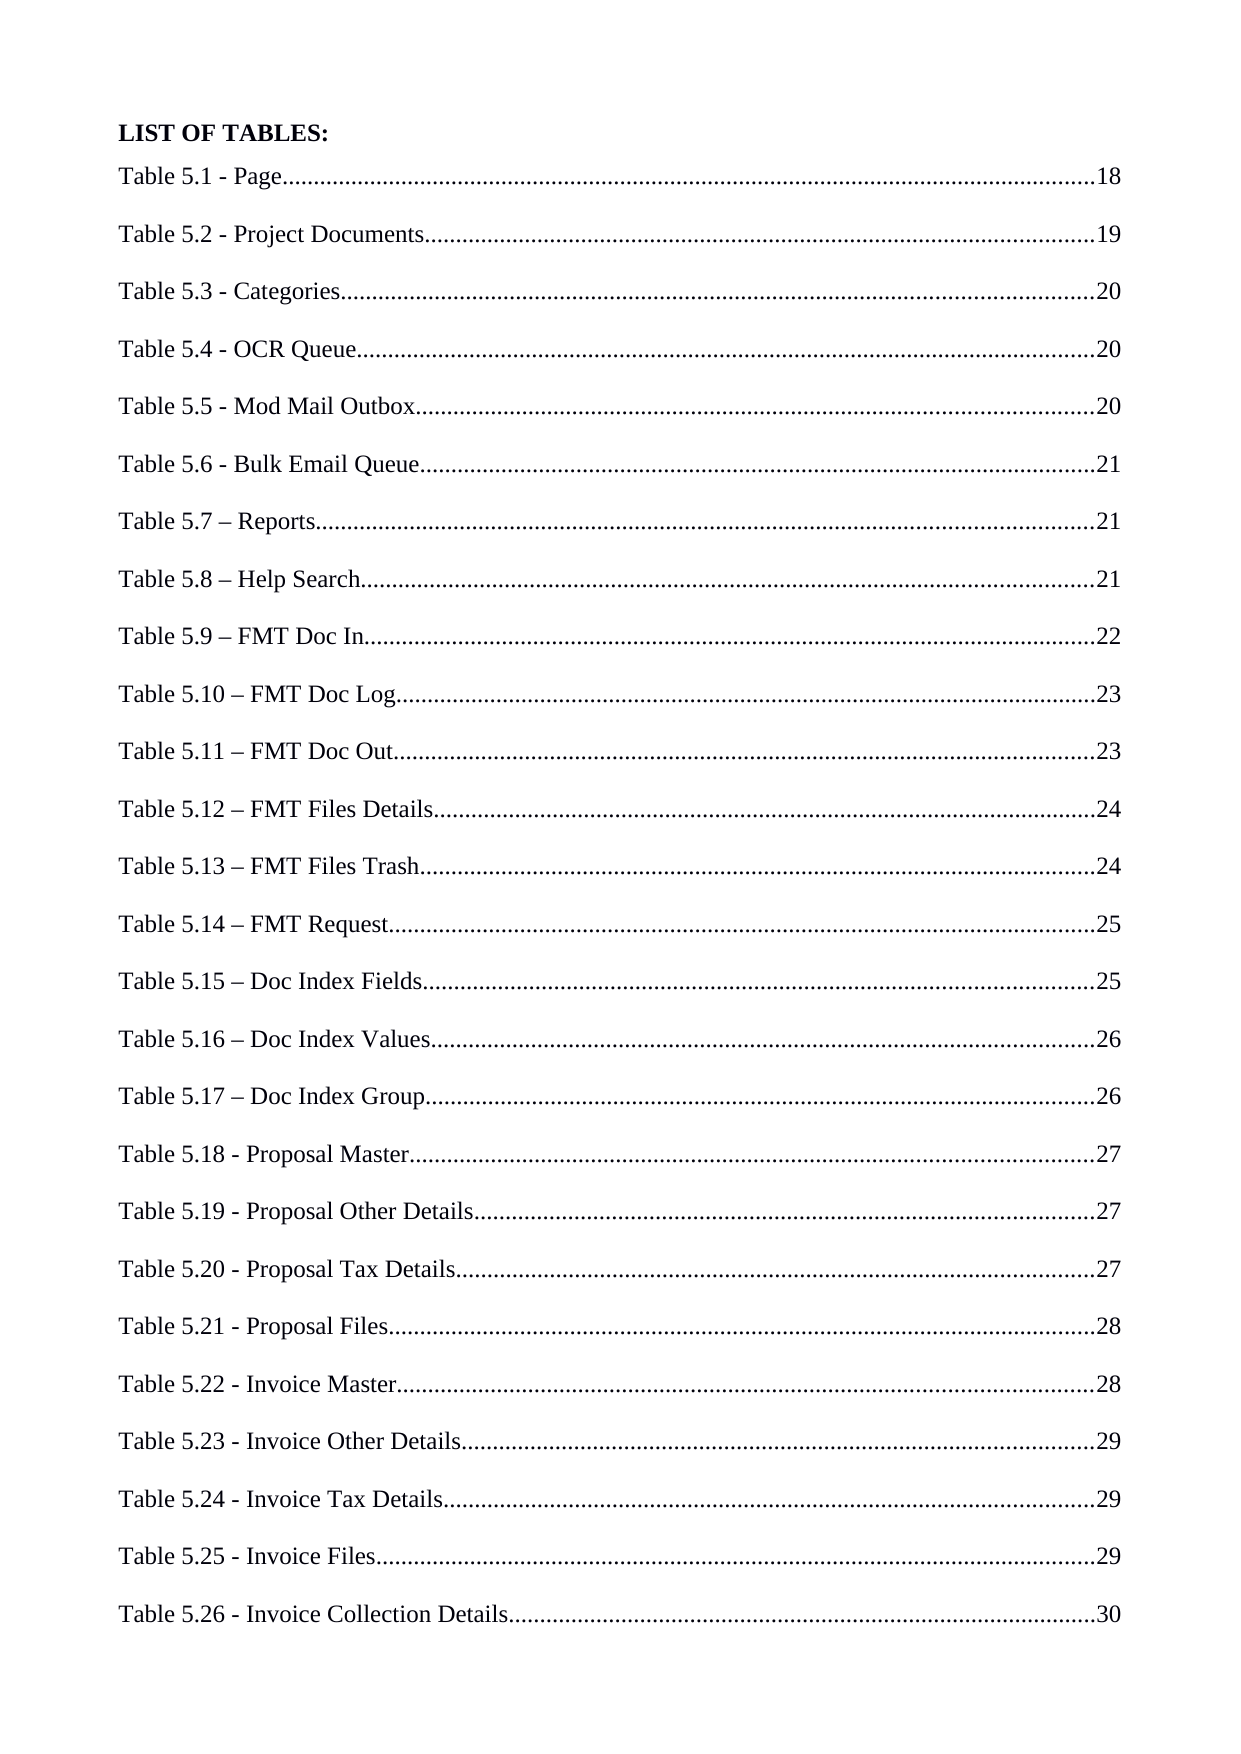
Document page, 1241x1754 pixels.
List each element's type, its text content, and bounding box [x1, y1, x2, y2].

text Table 5.6 - Bulk Email Queue 21 [118, 449, 1122, 477]
text Table 5.5 - Mod Mail Outbox 20 [118, 391, 1122, 420]
text Table 5.25 - Invoice Files 29 [118, 1541, 1122, 1570]
text Table 5.10 – FMT Doc Log 23 [118, 679, 1122, 707]
text Table 5.9 – FMT Doc In 22 [118, 621, 1122, 650]
text Table 5.1 - Page 18 [118, 161, 1122, 190]
text Table 5.20 - Proposal Tax Details 27 [118, 1254, 1122, 1282]
text Table 5.4 - OCR Queue 20 [118, 334, 1122, 362]
text Table 5.26 - Invoice Collection Details 30 [118, 1599, 1122, 1627]
text Table 5.2 - Project Documents 19 [118, 219, 1122, 247]
text Table 5.12 – FMT Files Details 24 [118, 794, 1122, 822]
text Table 5.17 – Doc Index Group 26 [118, 1081, 1122, 1110]
text Table 5.22 - Invoice Master 28 [118, 1369, 1122, 1397]
text Table 5.23 - Invoice Other Details 29 [118, 1426, 1122, 1455]
text Table 5.21 - Proposal Files 28 [118, 1311, 1122, 1340]
text Table 5.8 – Help Search 21 [118, 564, 1122, 592]
text LIST OF TABLES: [118, 118, 1122, 147]
text Table 5.18 - Proposal Master 27 [118, 1139, 1122, 1167]
text Table 5.19 - Proposal Other Details 27 [118, 1196, 1122, 1225]
text Table 5.14 – FMT Request 25 [118, 909, 1122, 937]
text Table 5.15 – Doc Index Fields 25 [118, 966, 1122, 995]
text Table 5.16 – Doc Index Values 26 [118, 1024, 1122, 1052]
text Table 5.7 – Reports 21 [118, 506, 1122, 535]
text Table 5.3 - Categories 20 [118, 276, 1122, 305]
text Table 5.11 – FMT Doc Out 23 [118, 736, 1122, 765]
text Table 5.24 - Invoice Tax Details 29 [118, 1484, 1122, 1512]
text Table 5.13 – FMT Files Trash 24 [118, 851, 1122, 880]
